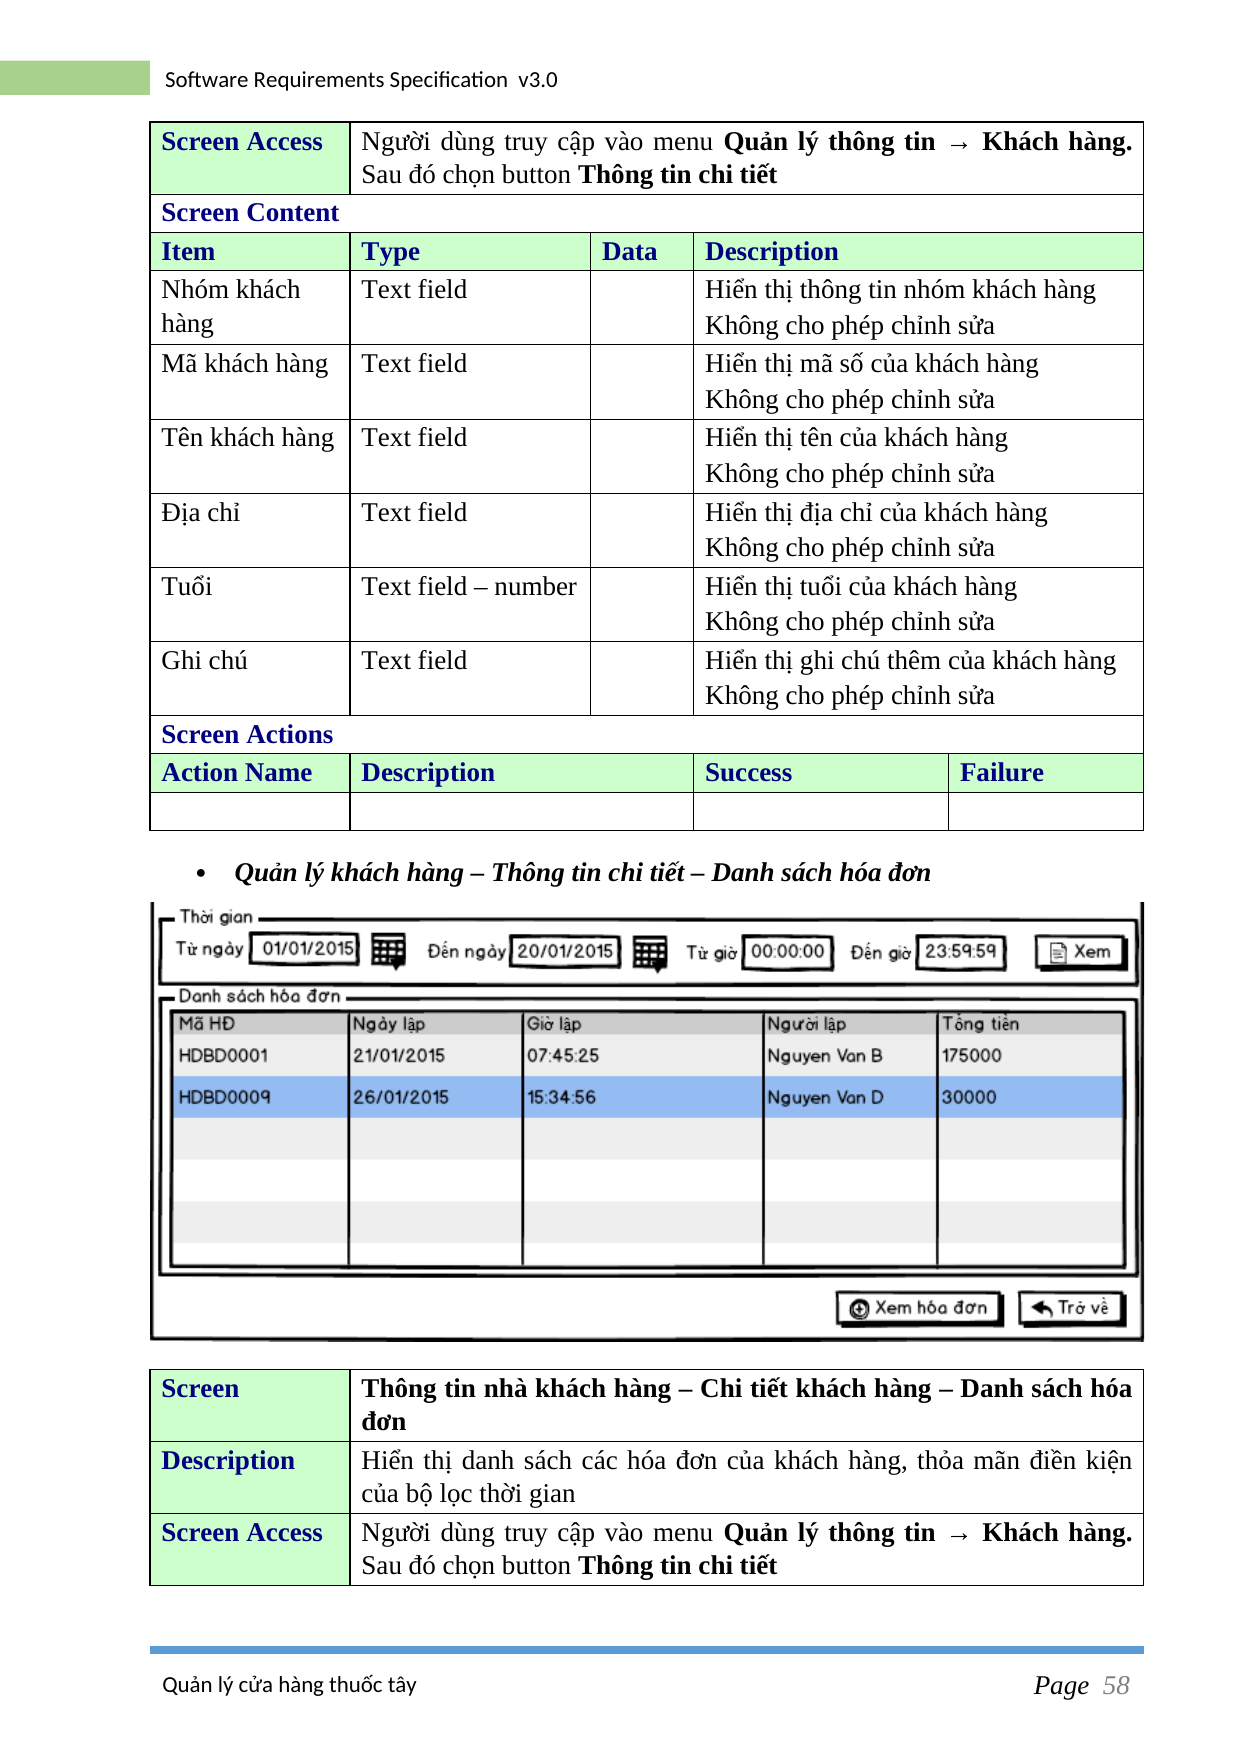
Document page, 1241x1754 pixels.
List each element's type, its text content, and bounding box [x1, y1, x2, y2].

table_cell Địa chỉ [151, 494, 349, 567]
table_cell Screen Content [151, 195, 1143, 232]
table_cell Text field – number [351, 568, 590, 641]
table_cell Type [351, 233, 590, 270]
table_cell Tuổi [151, 568, 349, 641]
table_cell [591, 494, 693, 567]
table_cell [591, 642, 693, 715]
table_cell Người dùng truy cập vào menu Quản lý thông tin → Khách hàng. Sau đó chọn button Thông tin chi tiết [351, 123, 1143, 193]
table_cell Ghi chú [151, 642, 349, 715]
table_cell Screen Access [151, 1514, 349, 1585]
table_cell Tên khách hàng [151, 420, 349, 492]
table_cell Success [694, 754, 948, 792]
table_cell Description [151, 1442, 349, 1513]
table_cell [351, 793, 693, 830]
picture [150, 902, 1145, 1342]
table_cell Người dùng truy cập vào menu Quản lý thông tin → Khách hàng. Sau đó chọn button Thông tin chi tiết [351, 1514, 1143, 1585]
table_cell Text field [351, 642, 590, 715]
table_header Thông tin nhà khách hàng – Chi tiết khách hàng – Danh sách hóa đơn [351, 1370, 1143, 1441]
table_cell Nhóm khách hàng [151, 271, 349, 344]
table_cell Mã khách hàng [151, 345, 349, 418]
table_cell Action Name [151, 754, 349, 792]
table_cell [591, 420, 693, 492]
table_cell Data [591, 233, 693, 270]
table_cell Hiển thị ghi chú thêm của khách hàng Không cho phép chỉnh sửa [694, 642, 1143, 715]
table_cell Screen Access [151, 123, 349, 193]
table_cell [591, 345, 693, 418]
table_cell Text field [351, 271, 590, 344]
table_cell Hiển thị danh sách các hóa đơn của khách hàng, thỏa mãn điền kiện của bộ lọc thời gian [351, 1442, 1143, 1513]
table_cell Failure [949, 754, 1143, 792]
table_cell [694, 793, 948, 830]
table_cell Text field [351, 345, 590, 418]
table_cell [591, 271, 693, 344]
table_cell Screen Actions [151, 716, 1143, 753]
list Quản lý khách hàng – Thông tin chi tiết – Danh sách hóa đơn [197, 856, 1144, 887]
table_cell Description [351, 754, 693, 792]
table_cell Text field [351, 494, 590, 567]
table_header Screen [151, 1370, 349, 1441]
table_cell Hiển thị thông tin nhóm khách hàng Không cho phép chỉnh sửa [694, 271, 1143, 344]
table_cell Item [151, 233, 349, 270]
table_cell Hiển thị tên của khách hàng Không cho phép chỉnh sửa [694, 420, 1143, 492]
table_cell Hiển thị địa chỉ của khách hàng Không cho phép chỉnh sửa [694, 494, 1143, 567]
table_cell Hiển thị mã số của khách hàng Không cho phép chỉnh sửa [694, 345, 1143, 418]
table_cell [949, 793, 1143, 830]
table_cell [151, 793, 349, 830]
table_cell Text field [351, 420, 590, 492]
table_cell Hiển thị tuổi của khách hàng Không cho phép chỉnh sửa [694, 568, 1143, 641]
table_cell Description [694, 233, 1143, 270]
table_cell [591, 568, 693, 641]
